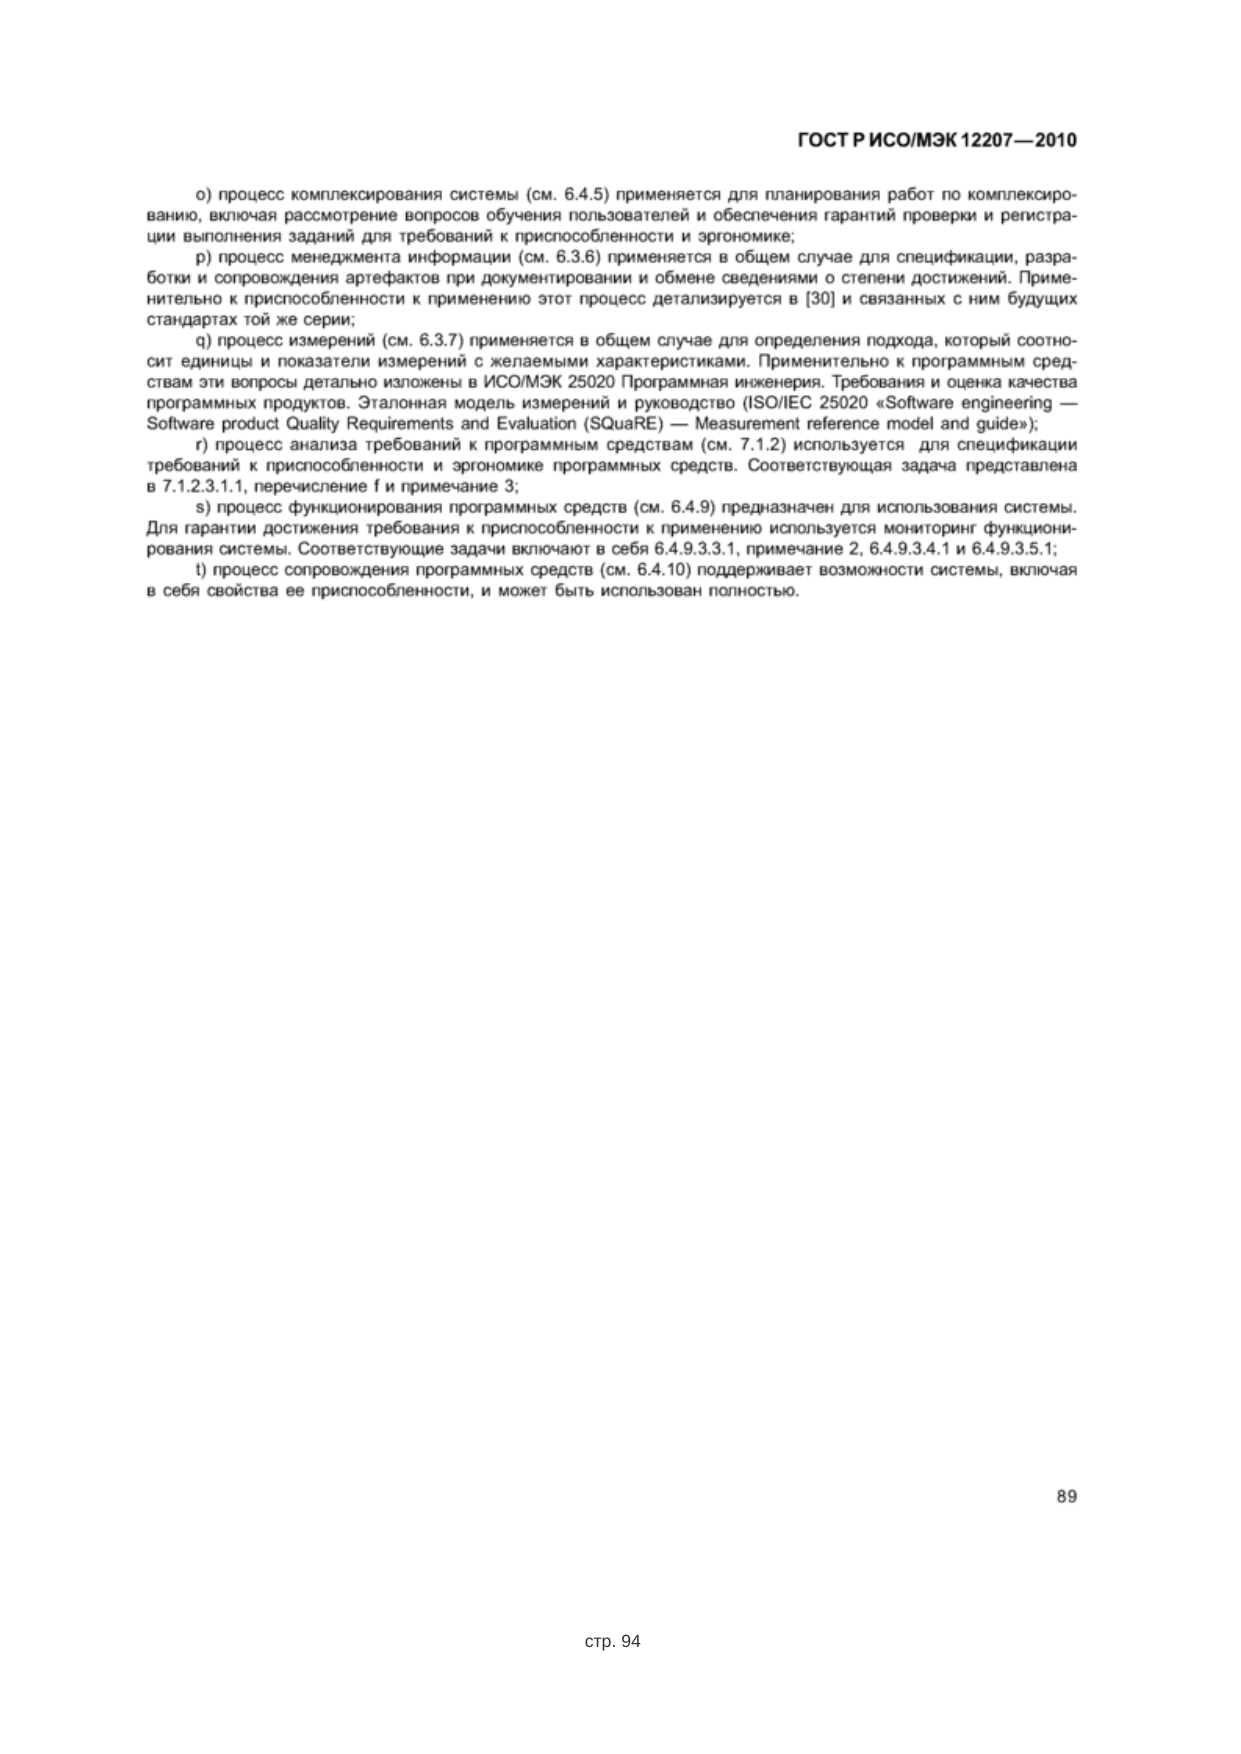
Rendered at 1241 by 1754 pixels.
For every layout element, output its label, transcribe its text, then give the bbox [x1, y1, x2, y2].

picture [65, 44, 1160, 1631]
